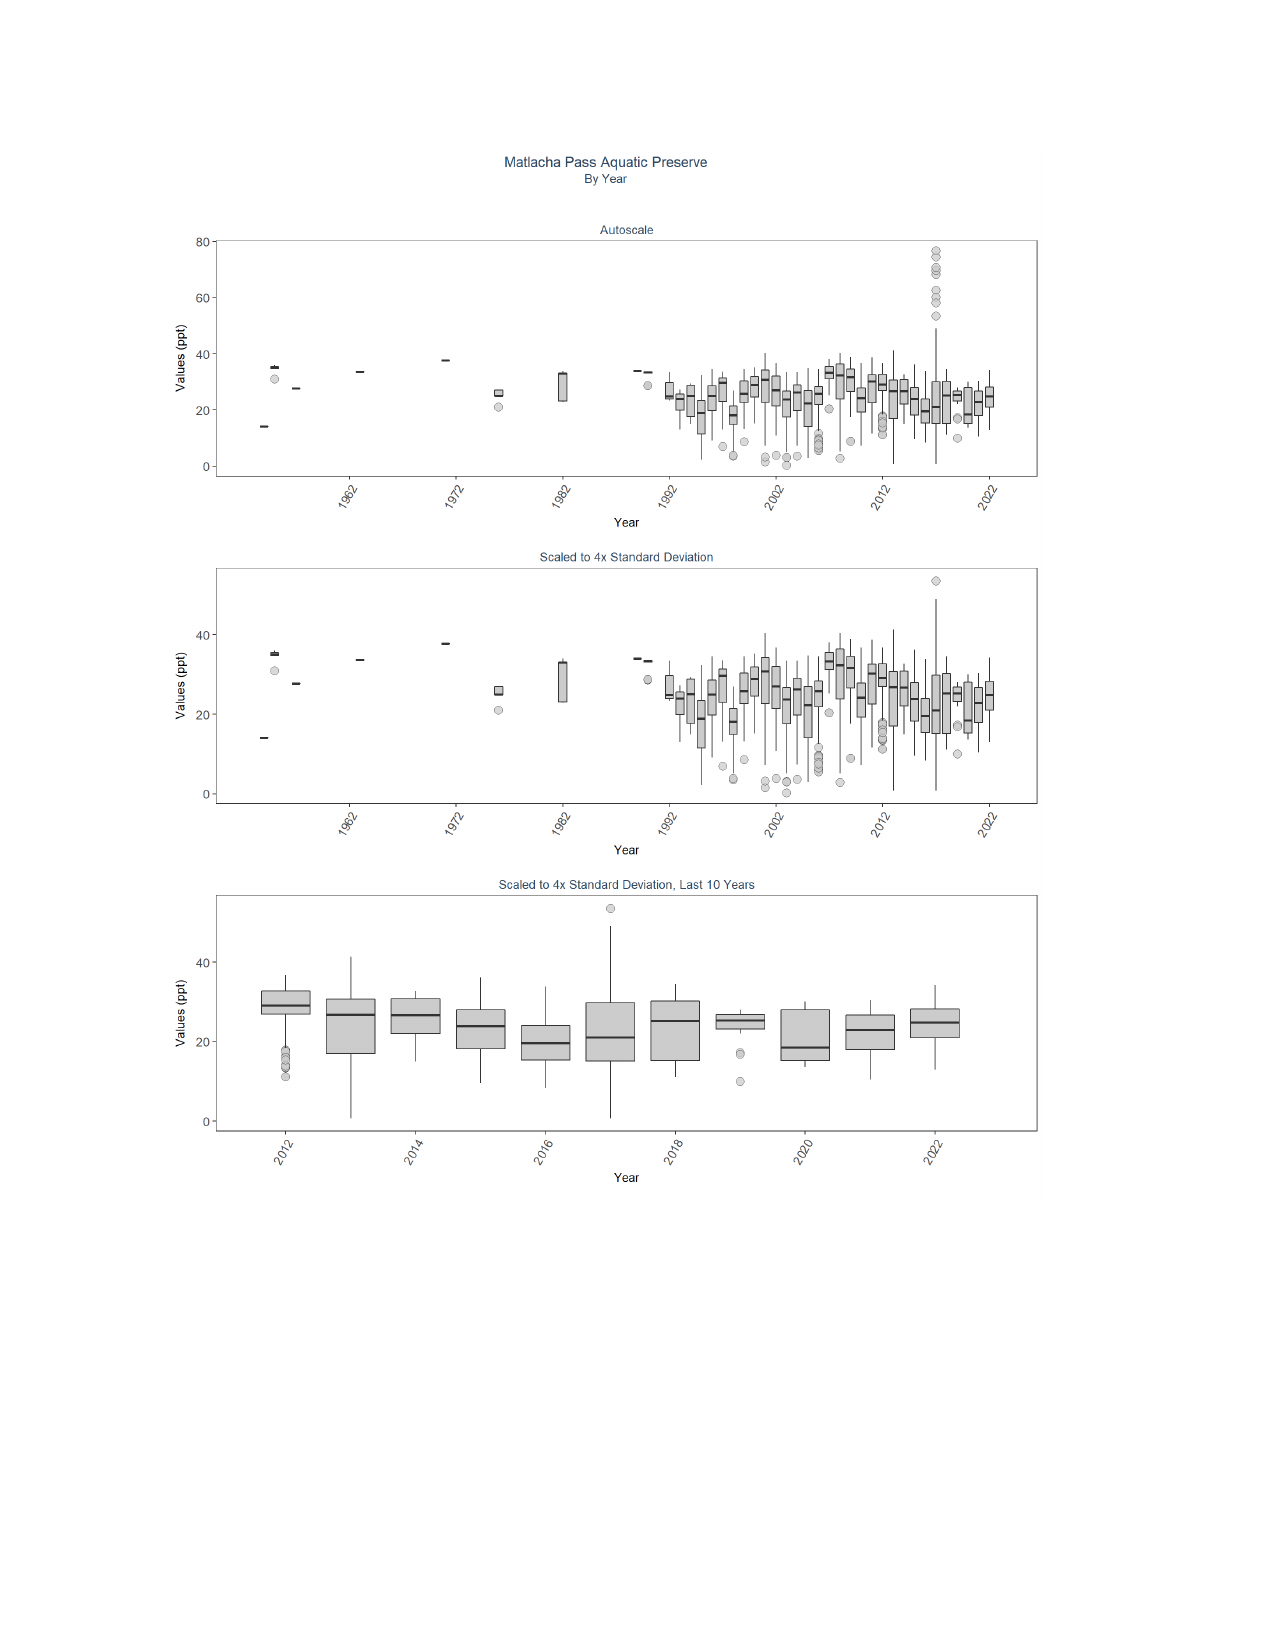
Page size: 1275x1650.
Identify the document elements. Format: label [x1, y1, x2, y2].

picture [168, 150, 1044, 1200]
